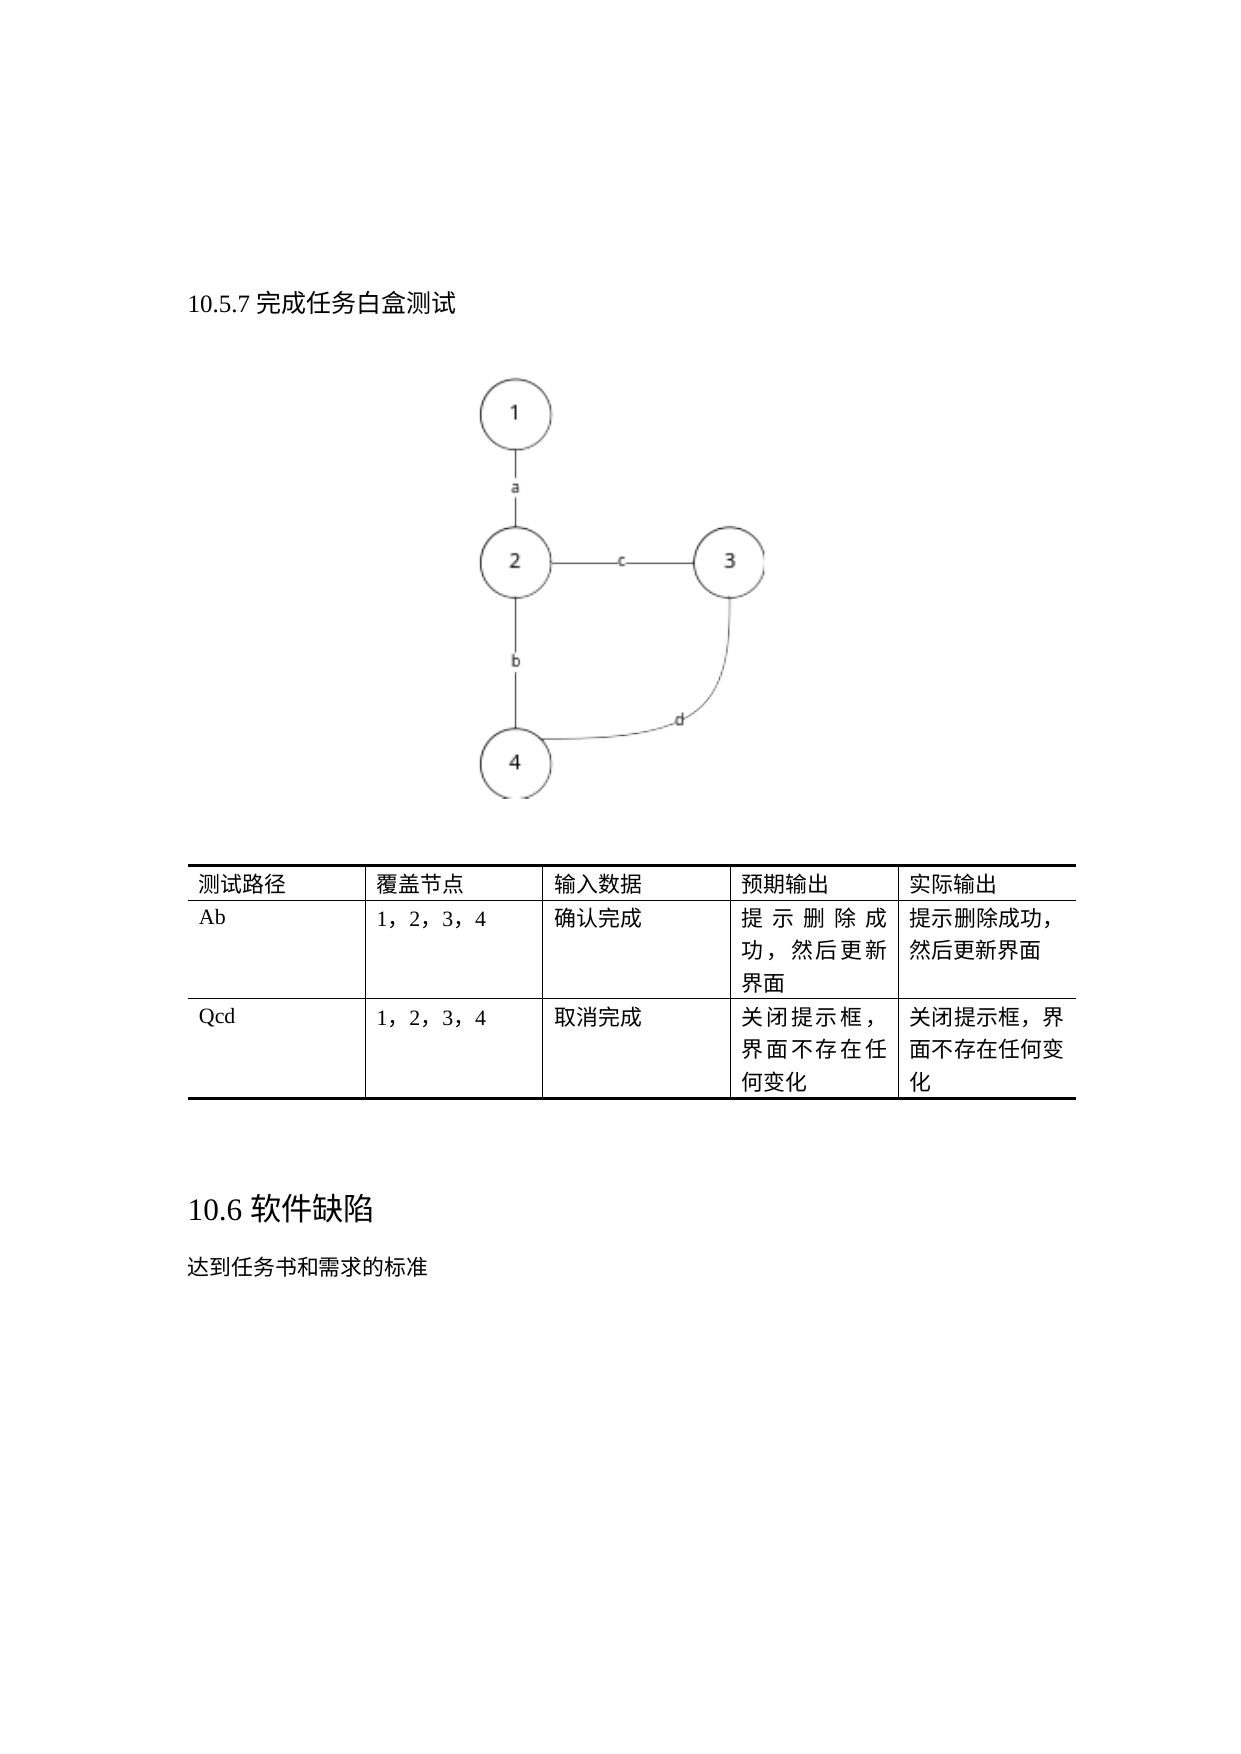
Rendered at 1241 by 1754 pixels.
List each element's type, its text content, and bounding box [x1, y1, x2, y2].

table_cell 确认完成 [543, 901, 730, 998]
table_header 预期输出 [731, 867, 898, 899]
table_header 覆盖节点 [366, 867, 542, 899]
subtitle 软件缺陷 [187, 1174, 1053, 1239]
table_cell 关闭提示框，界面不存在任何变化 [731, 999, 898, 1097]
subtitle 完成任务白盒测试 [187, 269, 1053, 334]
table_cell Ab [188, 901, 365, 998]
table_cell 1，2，3，4 [366, 901, 542, 998]
table_cell 1，2，3，4 [366, 999, 542, 1097]
table_cell 取消完成 [543, 999, 730, 1097]
table_cell 提示删除成功，然后更新界面 [731, 901, 898, 998]
table_cell Qcd [188, 999, 365, 1097]
text 达到任务书和需求的标准 [187, 1249, 1053, 1282]
table_header 输入数据 [543, 867, 730, 899]
table_header 测试路径 [188, 867, 365, 899]
table_cell 提示删除成功，然后更新界面 [899, 901, 1076, 998]
table_cell 关闭提示框，界面不存在任何变化 [899, 999, 1076, 1097]
table_header 实际输出 [899, 867, 1076, 899]
